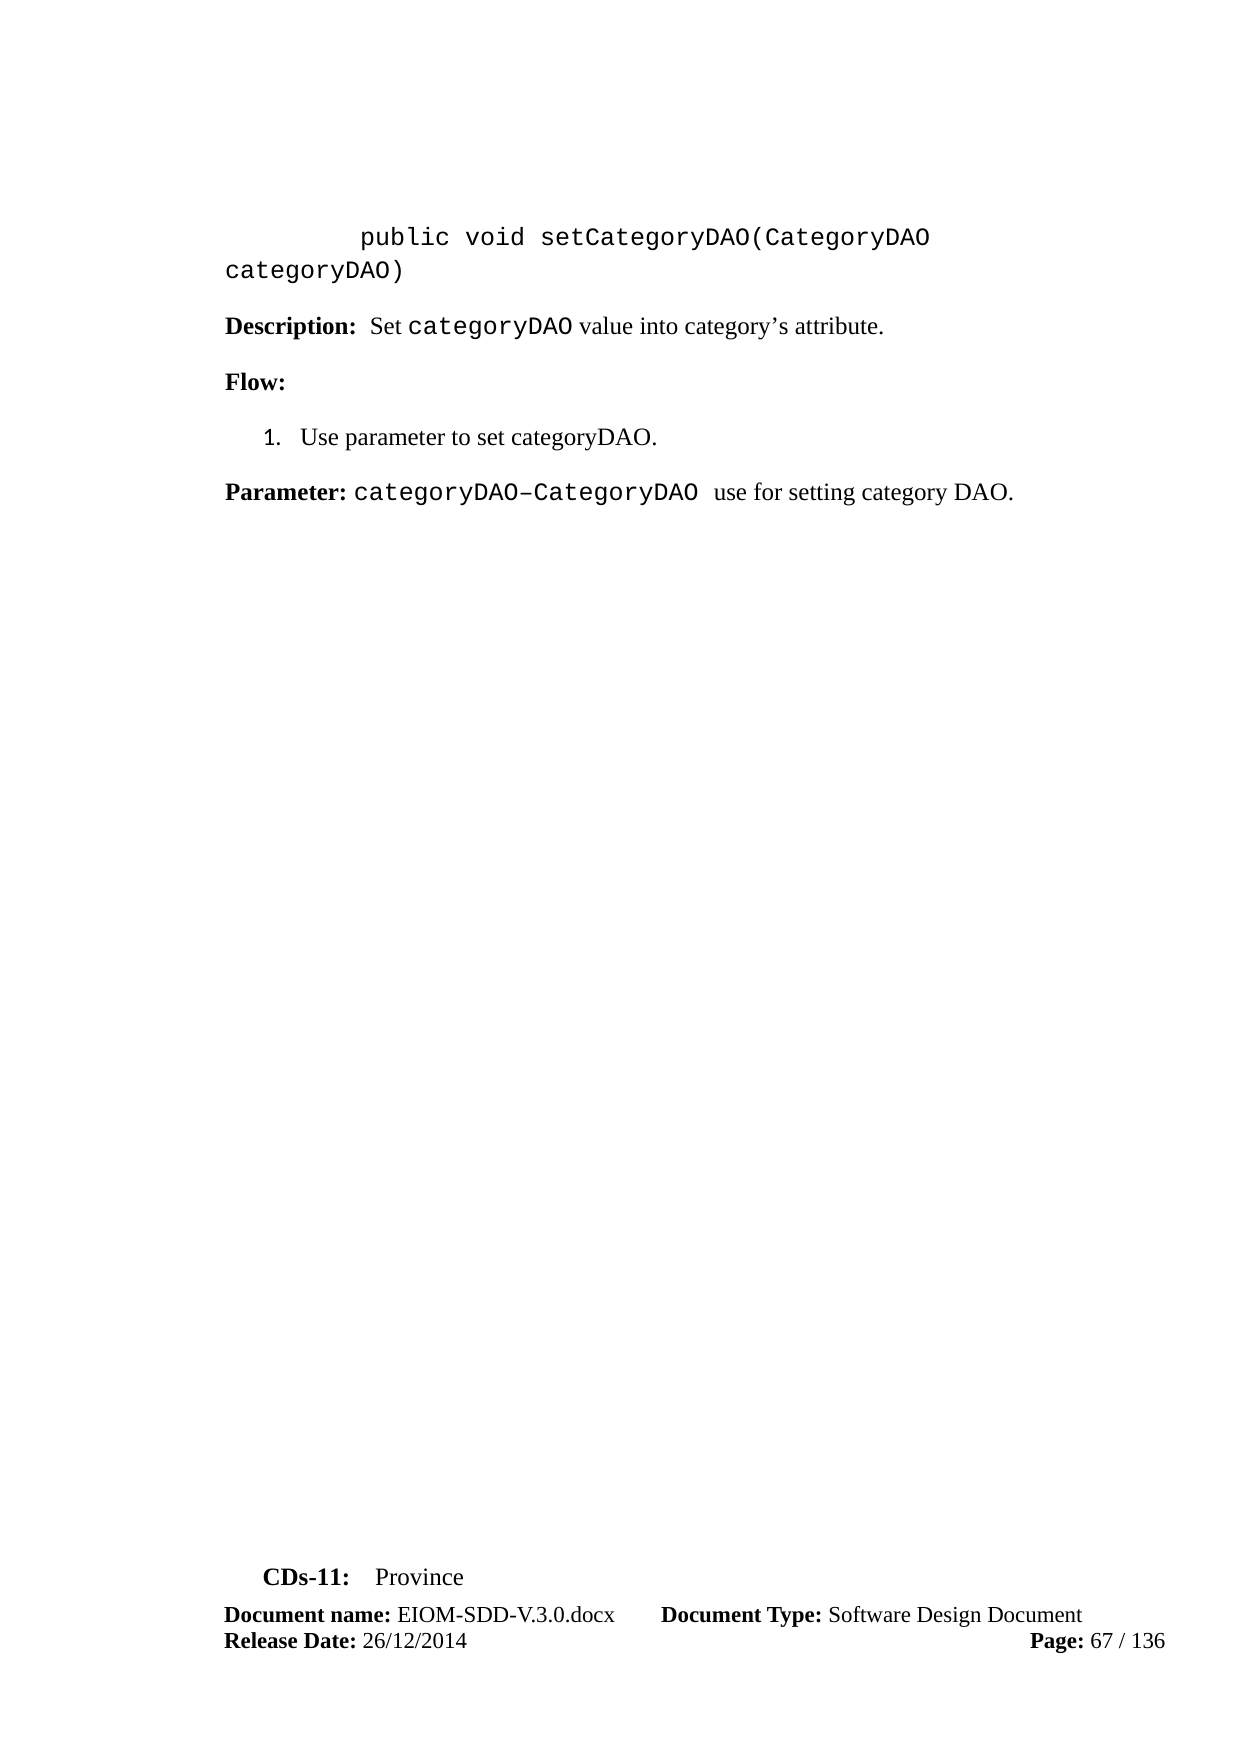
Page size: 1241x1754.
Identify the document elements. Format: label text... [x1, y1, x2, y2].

text Parameter: categoryDAO–CategoryDAO use for setting category DAO. [225, 477, 1090, 508]
list Province [262, 1562, 1090, 1591]
text public void setCategoryDAO(CategoryDAO categoryDAO) [225, 225, 1090, 286]
list Use parameter to set categoryDAO. [225, 421, 1090, 451]
text Flow: [225, 367, 1090, 396]
text Description: Set categoryDAO value into category’s attribute. [225, 311, 1090, 342]
